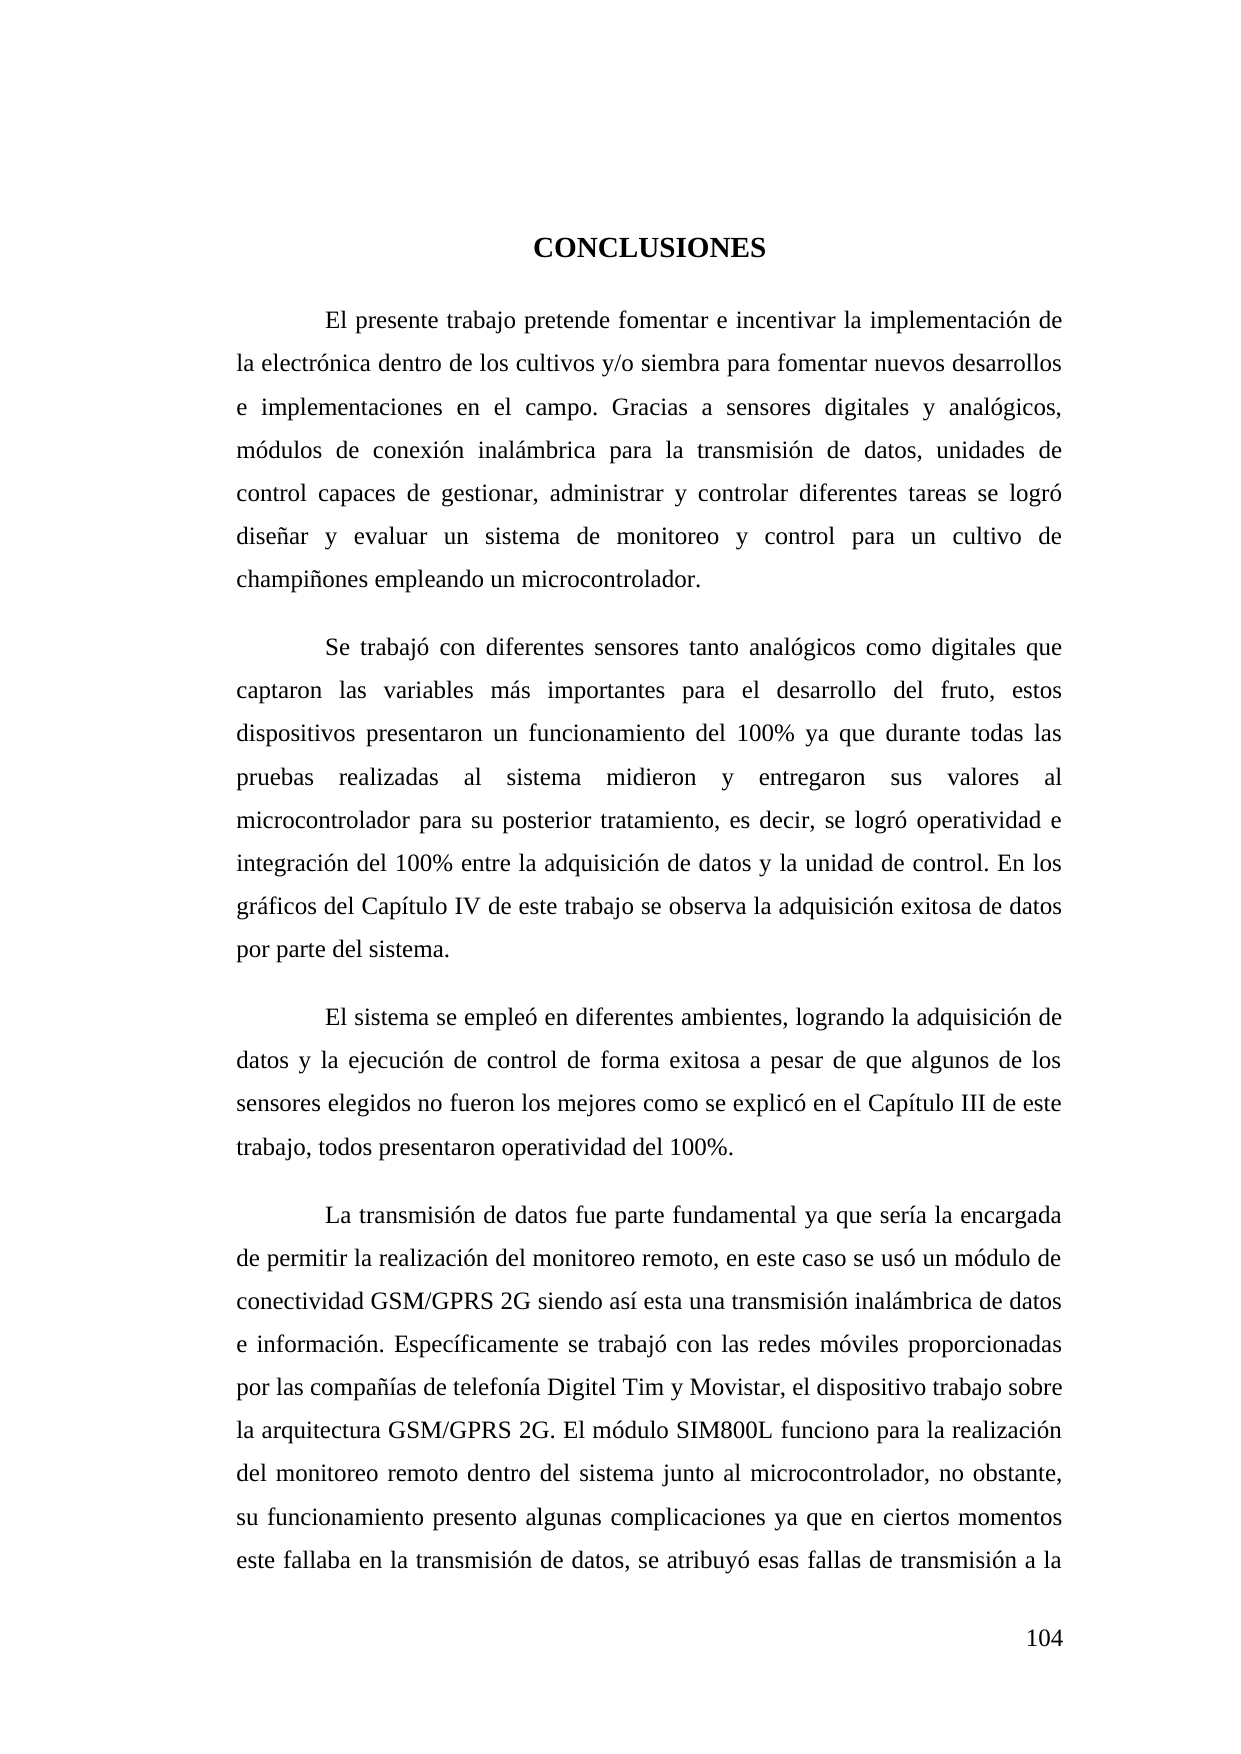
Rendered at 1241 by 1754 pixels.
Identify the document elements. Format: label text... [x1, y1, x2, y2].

text El presente trabajo pretende fomentar e incentivar la implementación de la electrónica dentro de los cultivos y/o siembra para fomentar nuevos desarrollos e implementaciones en el campo. Gracias a sensores digitales y analógicos, módulos de conexión inalámbrica para la transmisión de datos, unidades de control capaces de gestionar, administrar y controlar diferentes tareas se logró diseñar y evaluar un sistema de monitoreo y control para un cultivo de champiñones empleando un microcontrolador. [236, 305, 1063, 593]
text Se trabajó con diferentes sensores tanto analógicos como digitales que captaron las variables más importantes para el desarrollo del fruto, estos dispositivos presentaron un funcionamiento del 100% ya que durante todas las pruebas realizadas al sistema midieron y entregaron sus valores al microcontrolador para su posterior tratamiento, es decir, se logró operatividad e integración del 100% entre la adquisición de datos y la unidad de control. En los gráficos del Capítulo IV de este trabajo se observa la adquisición exitosa de datos por parte del sistema. [236, 632, 1063, 963]
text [236, 1200, 1063, 1573]
subtitle CONCLUSIONES [236, 230, 1063, 263]
text El sistema se empleó en diferentes ambientes, logrando la adquisición de datos y la ejecución de control de forma exitosa a pesar de que algunos de los sensores elegidos no fueron los mejores como se explicó en el Capítulo III de este trabajo, todos presentaron operatividad del 100%. [236, 1002, 1063, 1160]
